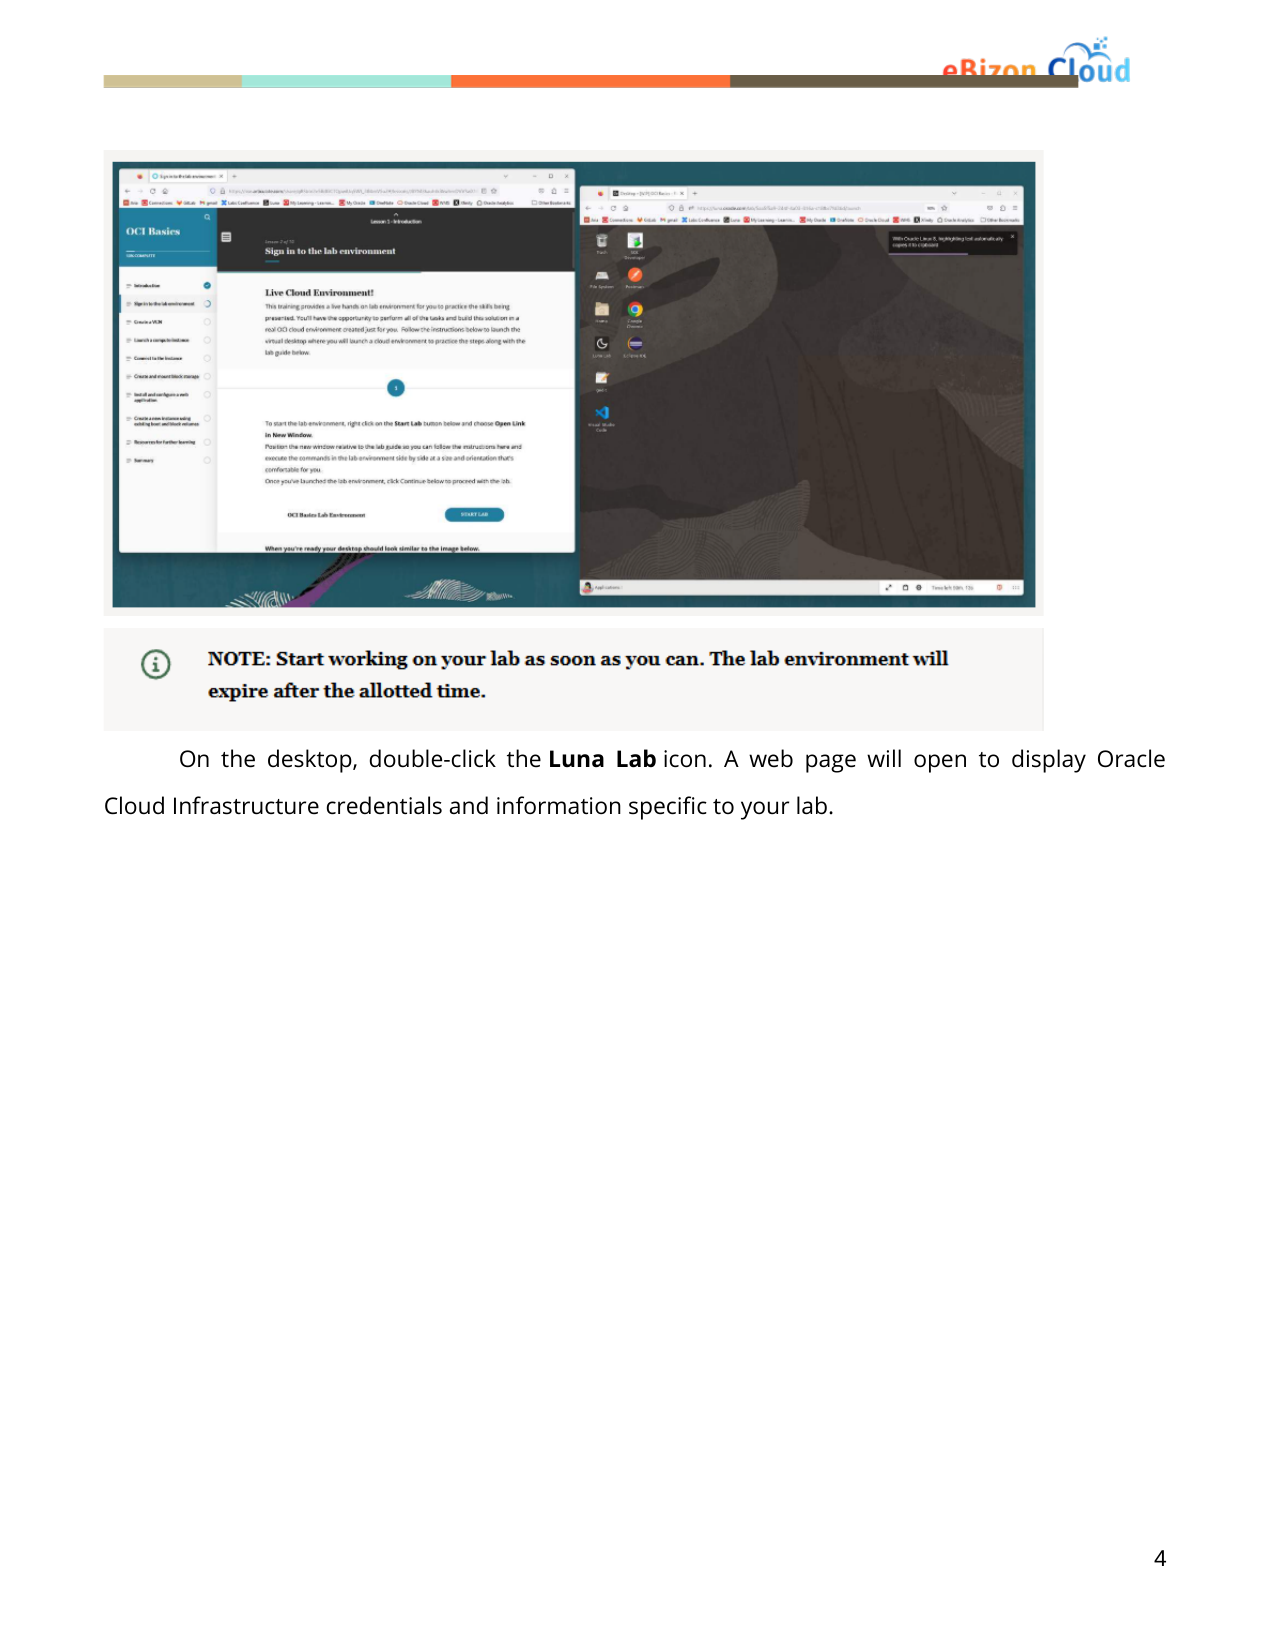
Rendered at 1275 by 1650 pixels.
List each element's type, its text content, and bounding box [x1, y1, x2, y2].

picture [103, 628, 1044, 731]
picture [103, 30, 1141, 94]
text On the desktop, double-click the Luna Lab icon. A web page will open to display Oracle Cloud Infrastructure credentials and information specific to your lab. [103, 743, 1167, 822]
picture [103, 150, 1044, 616]
